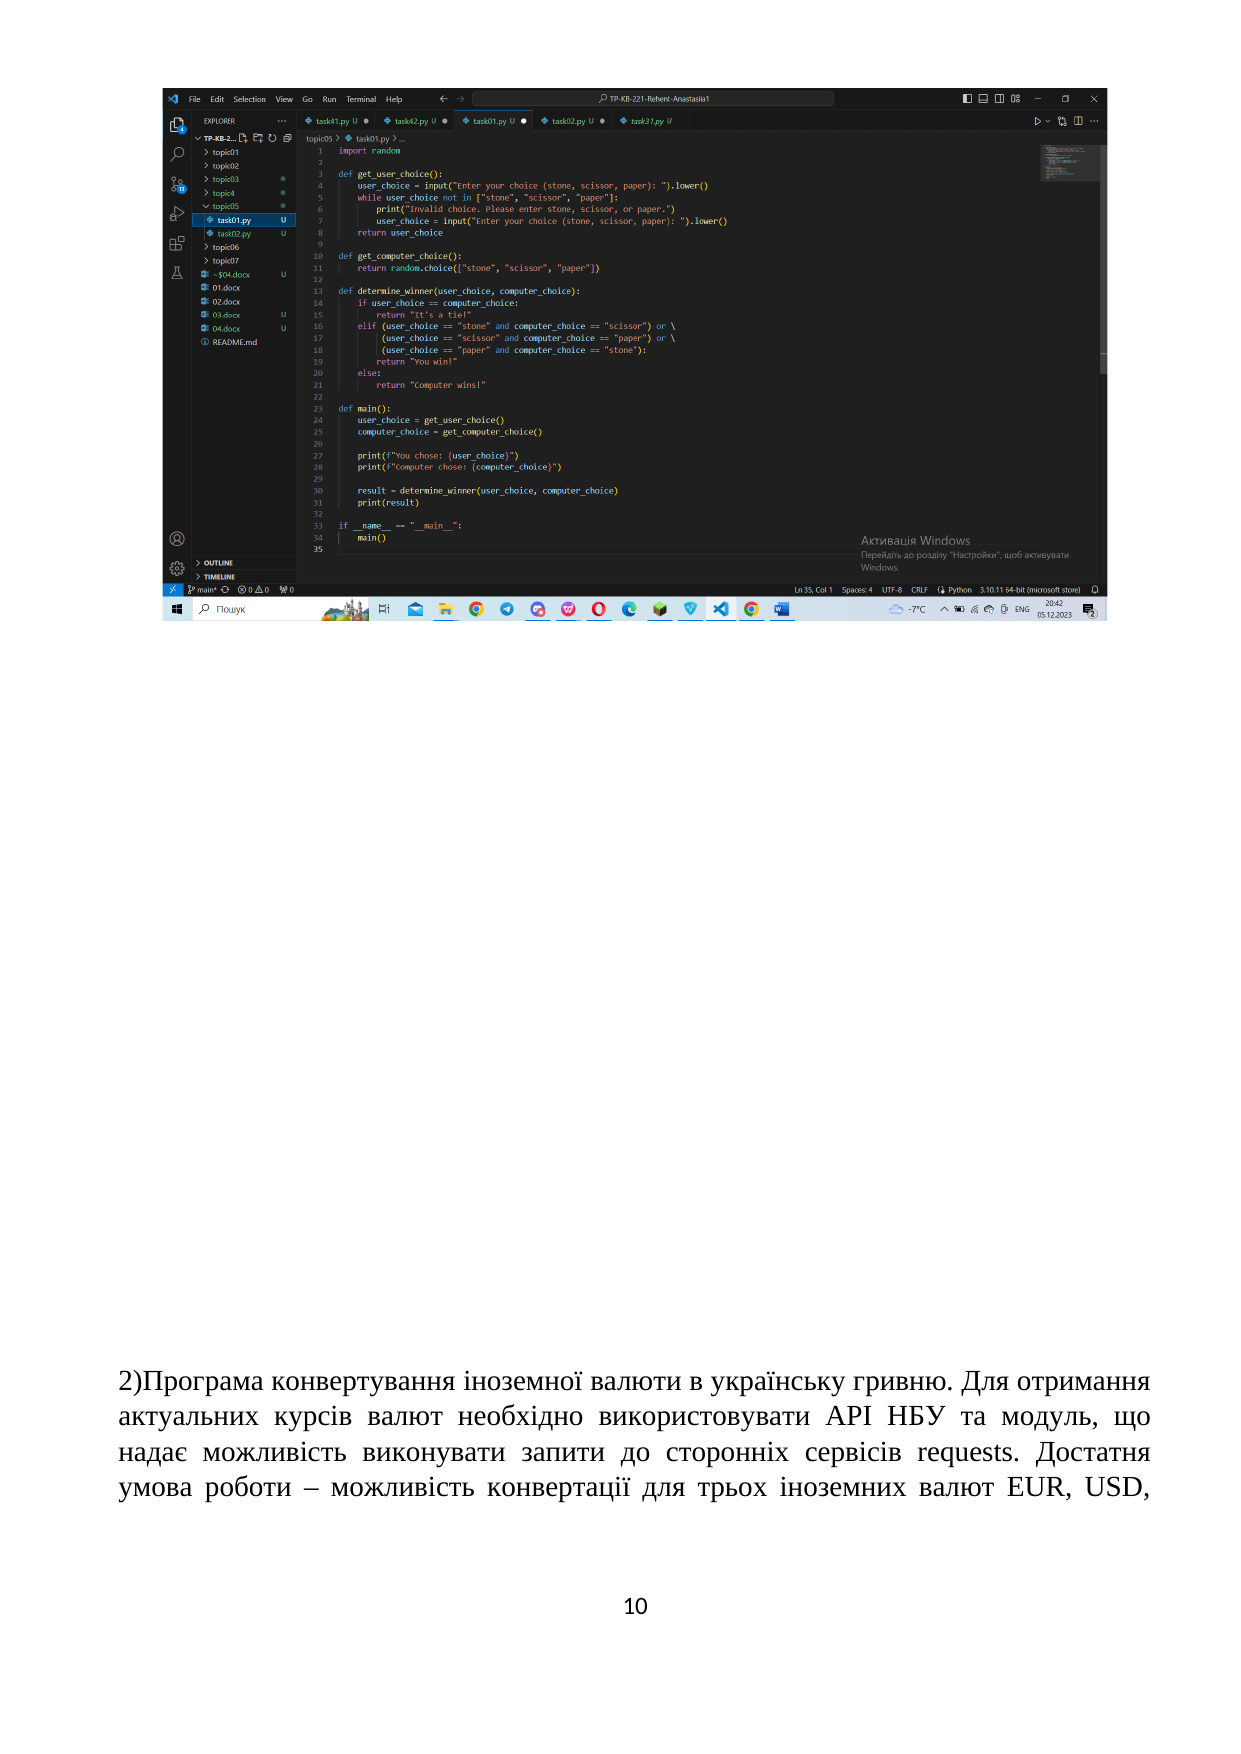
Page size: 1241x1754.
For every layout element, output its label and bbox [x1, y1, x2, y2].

picture [162, 88, 1108, 621]
text [118, 1363, 1152, 1503]
